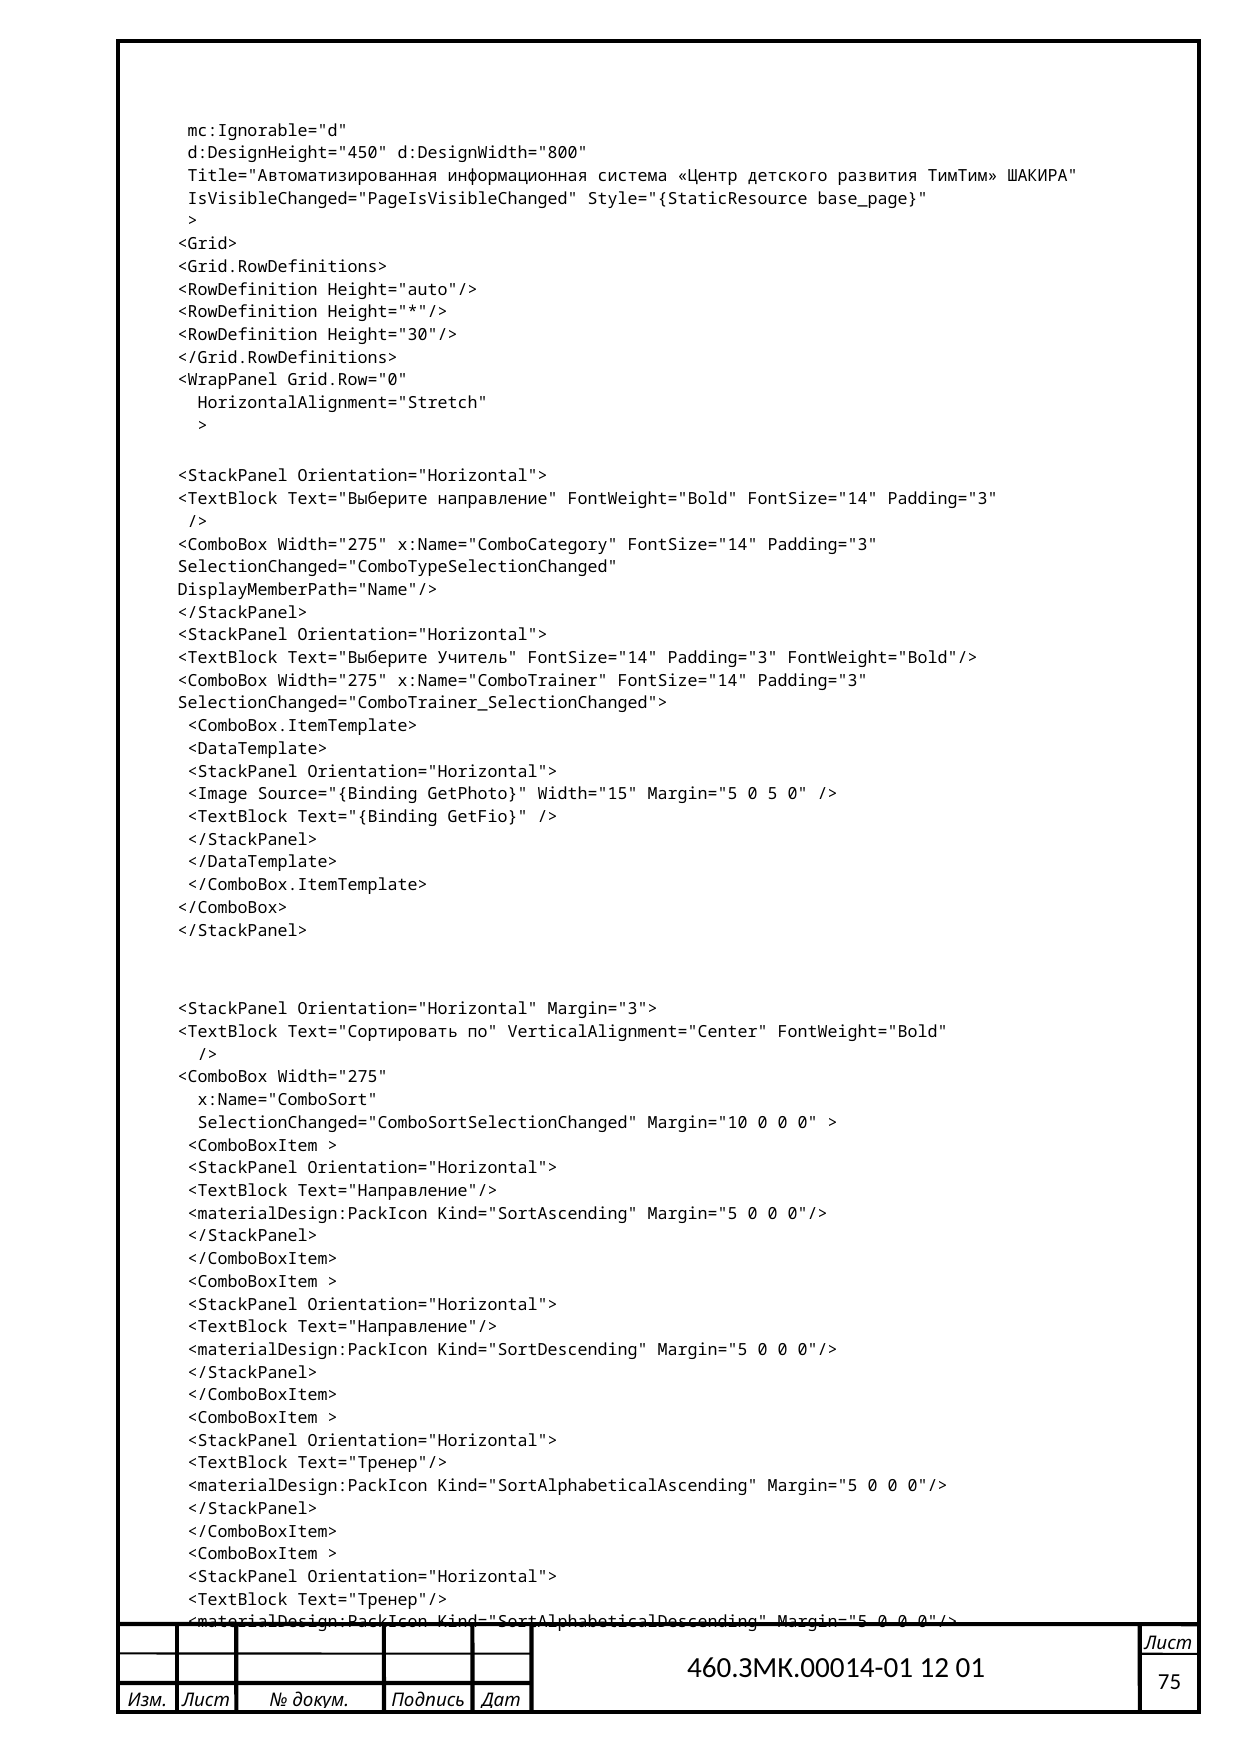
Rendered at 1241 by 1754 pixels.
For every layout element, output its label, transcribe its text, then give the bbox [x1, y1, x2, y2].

text <materialDesign:PackIcon Kind="SortAlphabeticalAscending" Margin="5 0 0 0"/> [177, 1474, 1152, 1497]
text <ComboBox Width="275" x:Name="ComboTrainer" FontSize="14" Padding="3" SelectionChanged="ComboTrainer_SelectionChanged"> [177, 668, 1152, 714]
text </StackPanel> [177, 1224, 1152, 1247]
text <StackPanel Orientation="Horizontal"> [177, 1292, 1152, 1315]
text </StackPanel> [177, 1497, 1152, 1519]
text <ComboBox Width="275" x:Name="ComboCategory" FontSize="14" Padding="3" [177, 532, 1152, 555]
text </StackPanel> [177, 827, 1152, 850]
text IsVisibleChanged="PageIsVisibleChanged" Style="{StaticResource base_page}" [177, 186, 1152, 209]
text <materialDesign:PackIcon Kind="SortDescending" Margin="5 0 0 0"/> [177, 1338, 1152, 1360]
text <StackPanel Orientation="Horizontal"> [177, 623, 1152, 646]
text </ComboBoxItem> [177, 1519, 1152, 1542]
text <ComboBox.ItemTemplate> [177, 714, 1152, 737]
text x:Name="ComboSort" [177, 1088, 1152, 1111]
text </ComboBox.ItemTemplate> [177, 873, 1152, 896]
text <TextBlock Text="{Binding GetFio}" /> [177, 805, 1152, 827]
text <TextBlock Text="Направление"/> [177, 1315, 1152, 1338]
text <StackPanel Orientation="Horizontal"> [177, 1156, 1152, 1179]
text <Grid> [177, 232, 1152, 254]
text <StackPanel Orientation="Horizontal"> [177, 464, 1152, 487]
text DisplayMemberPath="Name"/> [177, 578, 1152, 600]
text <RowDefinition Height="30"/> [177, 322, 1152, 345]
text > [177, 413, 1152, 436]
text </ComboBoxItem> [177, 1247, 1152, 1269]
text mc:Ignorable="d" [177, 118, 1152, 141]
text /> [177, 509, 1152, 532]
text <RowDefinition Height="auto"/> [177, 277, 1152, 300]
text </Grid.RowDefinitions> [177, 345, 1152, 368]
text <ComboBoxItem > [177, 1406, 1152, 1428]
text <Image Source="{Binding GetPhoto}" Width="15" Margin="5 0 5 0" /> [177, 782, 1152, 805]
text <StackPanel Orientation="Horizontal"> [177, 1428, 1152, 1451]
text Title="Автоматизированная информационная система «Центр детского развития ТимТим» ШАКИРА" [177, 163, 1152, 186]
text <TextBlock Text="Выберите направление" FontWeight="Bold" FontSize="14" Padding="3" [177, 487, 1152, 509]
text <ComboBoxItem > [177, 1269, 1152, 1292]
text HorizontalAlignment="Stretch" [177, 391, 1152, 413]
text <materialDesign:PackIcon Kind="SortAscending" Margin="5 0 0 0"/> [177, 1201, 1152, 1224]
text <ComboBoxItem > [177, 1133, 1152, 1156]
text <DataTemplate> [177, 737, 1152, 759]
text <TextBlock Text="Тренер"/> [177, 1587, 1152, 1610]
text <TextBlock Text="Направление"/> [177, 1179, 1152, 1201]
text <TextBlock Text="Выберите Учитель" FontSize="14" Padding="3" FontWeight="Bold"/> [177, 646, 1152, 668]
text > [177, 209, 1152, 232]
text <RowDefinition Height="*"/> [177, 300, 1152, 322]
text <TextBlock Text="Сортировать по" VerticalAlignment="Center" FontWeight="Bold" [177, 1020, 1152, 1042]
text </StackPanel> [177, 600, 1152, 623]
text </DataTemplate> [177, 850, 1152, 873]
text SelectionChanged="ComboSortSelectionChanged" Margin="10 0 0 0" > [177, 1111, 1152, 1133]
text </StackPanel> [177, 1360, 1152, 1383]
text <ComboBoxItem > [177, 1542, 1152, 1565]
text SelectionChanged="ComboTypeSelectionChanged" [177, 555, 1152, 578]
text </ComboBoxItem> [177, 1383, 1152, 1406]
text <StackPanel Orientation="Horizontal" Margin="3"> [177, 997, 1152, 1020]
text </ComboBox> [177, 896, 1152, 918]
text <ComboBox Width="275" [177, 1065, 1152, 1088]
text /> [177, 1042, 1152, 1065]
text </StackPanel> [177, 918, 1152, 941]
text <StackPanel Orientation="Horizontal"> [177, 759, 1152, 782]
text d:DesignHeight="450" d:DesignWidth="800" [177, 141, 1152, 163]
text <Grid.RowDefinitions> [177, 254, 1152, 277]
text <StackPanel Orientation="Horizontal"> [177, 1565, 1152, 1587]
text <TextBlock Text="Тренер"/> [177, 1451, 1152, 1474]
text <WrapPanel Grid.Row="0" [177, 368, 1152, 391]
text <materialDesign:PackIcon Kind="SortAlphabeticalDescending" Margin="5 0 0 0"/> [177, 1610, 1152, 1633]
